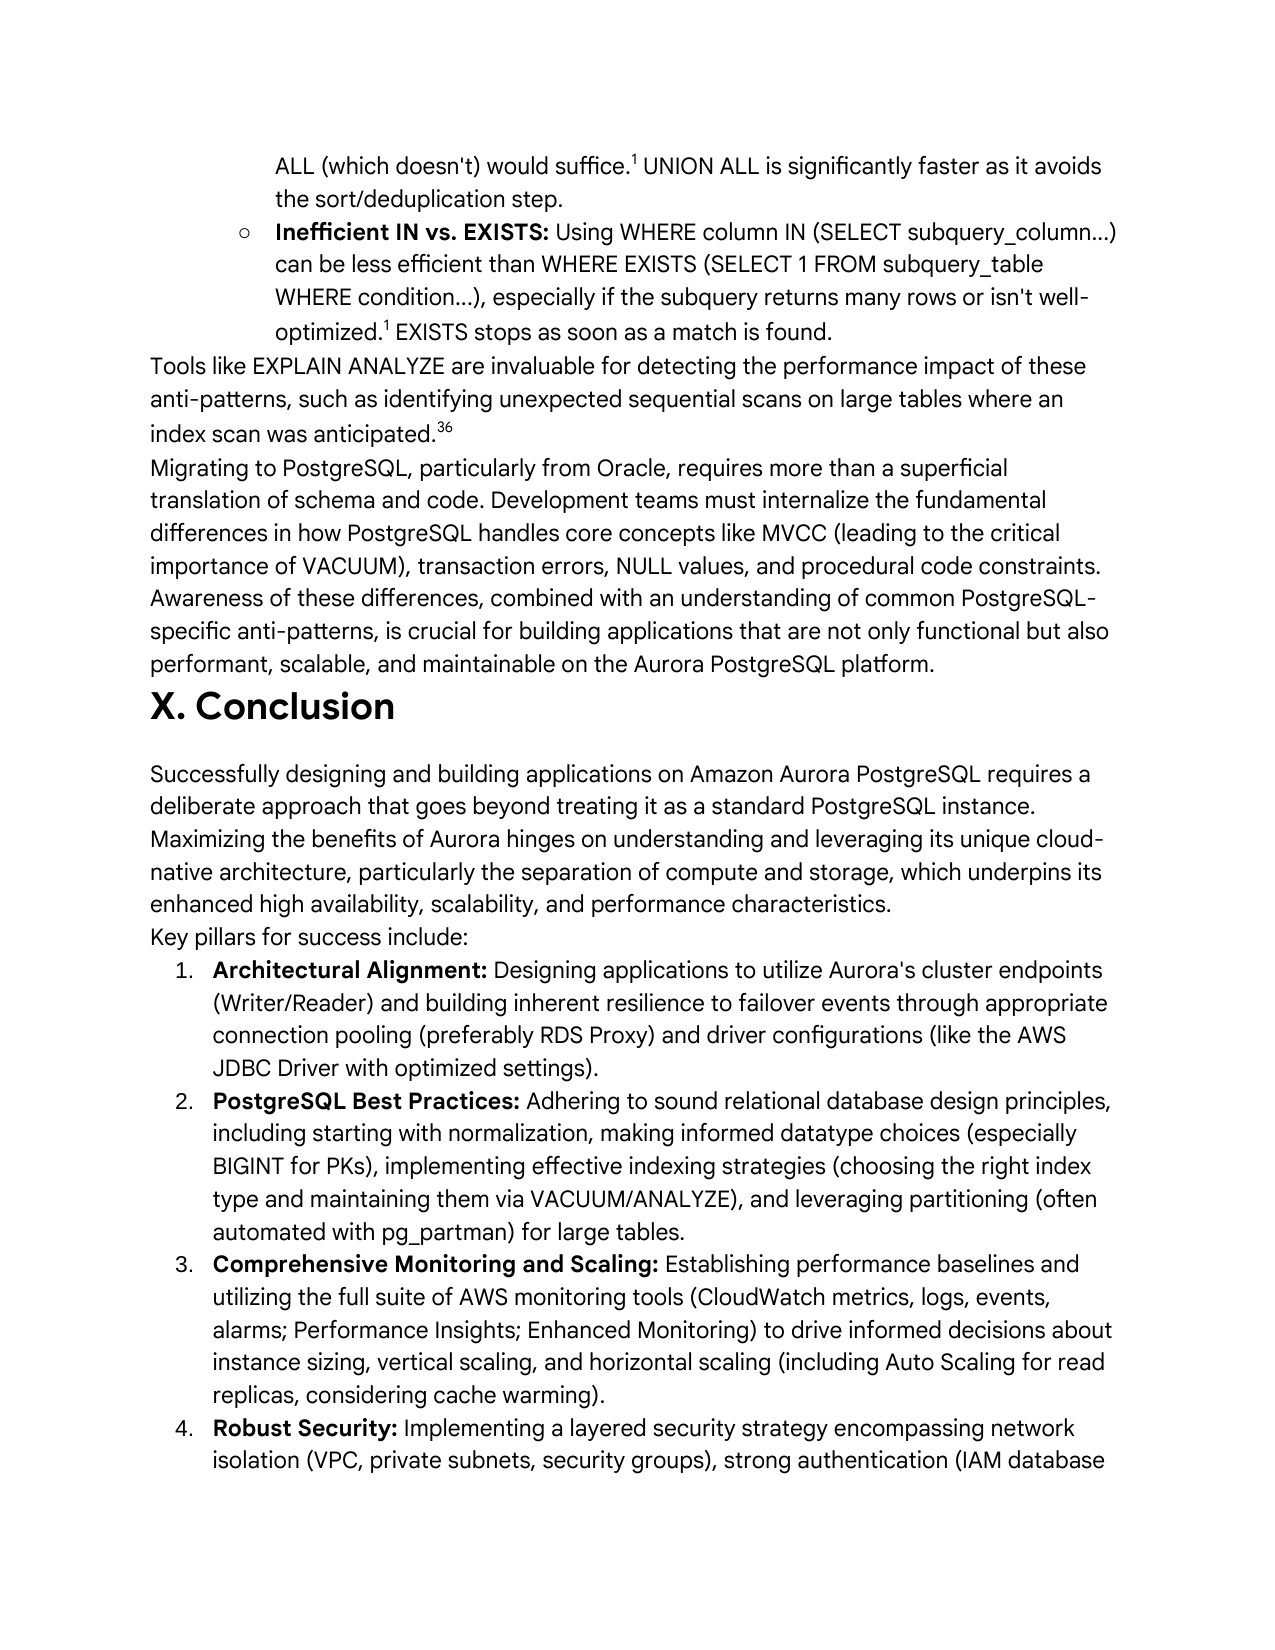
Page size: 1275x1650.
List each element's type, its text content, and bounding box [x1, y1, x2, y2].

text Key pillars for success include: [150, 923, 1125, 952]
list Comprehensive Monitoring and Scaling: Establishing performance baselines and utilizing the full suite of AWS monitoring tools (CloudWatch metrics, logs, events, alarms; Performance Insights; Enhanced Monitoring) to drive informed decisions about instance sizing, vertical scaling, and horizontal scaling (including Auto Scaling for read replicas, considering cache warming). [175, 1250, 1125, 1410]
text Successfully designing and building applications on Amazon Aurora PostgreSQL requires a deliberate approach that goes beyond treating it as a standard PostgreSQL instance. Maximizing the benefits of Aurora hinges on understanding and leveraging its unique cloud-native architecture, particularly the separation of compute and storage, which underpins its enhanced high availability, scalability, and performance characteristics. [150, 760, 1125, 919]
text Migrating to PostgreSQL, particularly from Oracle, requires more than a superficial translation of schema and code. Development teams must internalize the fundamental differences in how PostgreSQL handles core concepts like MVCC (leading to the critical importance of VACUUM), transaction errors, NULL values, and procedural code constraints. Awareness of these differences, combined with an understanding of common PostgreSQL-specific anti-patterns, is crucial for building applications that are not only functional but also performant, scalable, and maintainable on the Aurora PostgreSQL platform. [150, 454, 1125, 679]
list Inefficient IN vs. EXISTS: Using WHERE column IN (SELECT subquery_column...) can be less efficient than WHERE EXISTS (SELECT 1 FROM subquery_table WHERE condition...), especially if the subquery returns many rows or isn't well-optimized.1 EXISTS stops as soon as a match is found. [237, 218, 1125, 348]
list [237, 150, 1125, 214]
text Tools like EXPLAIN ANALYZE are invaluable for detecting the performance impact of these anti-patterns, such as identifying unexpected sequential scans on large tables where an index scan was anticipated.36 [150, 352, 1125, 449]
list PostgreSQL Best Practices: Adhering to sound relational database design principles, including starting with normalization, making informed datatype choices (especially BIGINT for PKs), implementing effective indexing strategies (choosing the right index type and maintaining them via VACUUM/ANALYZE), and leveraging partitioning (often automated with pg_partman) for large tables. [175, 1087, 1125, 1246]
subtitle X. Conclusion [150, 683, 1125, 730]
list Architectural Alignment: Designing applications to utilize Aurora's cluster endpoints (Writer/Reader) and building inherent resilience to failover events through appropriate connection pooling (preferably RDS Proxy) and driver configurations (like the AWS JDBC Driver with optimized settings). [175, 956, 1125, 1083]
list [175, 1414, 1125, 1475]
